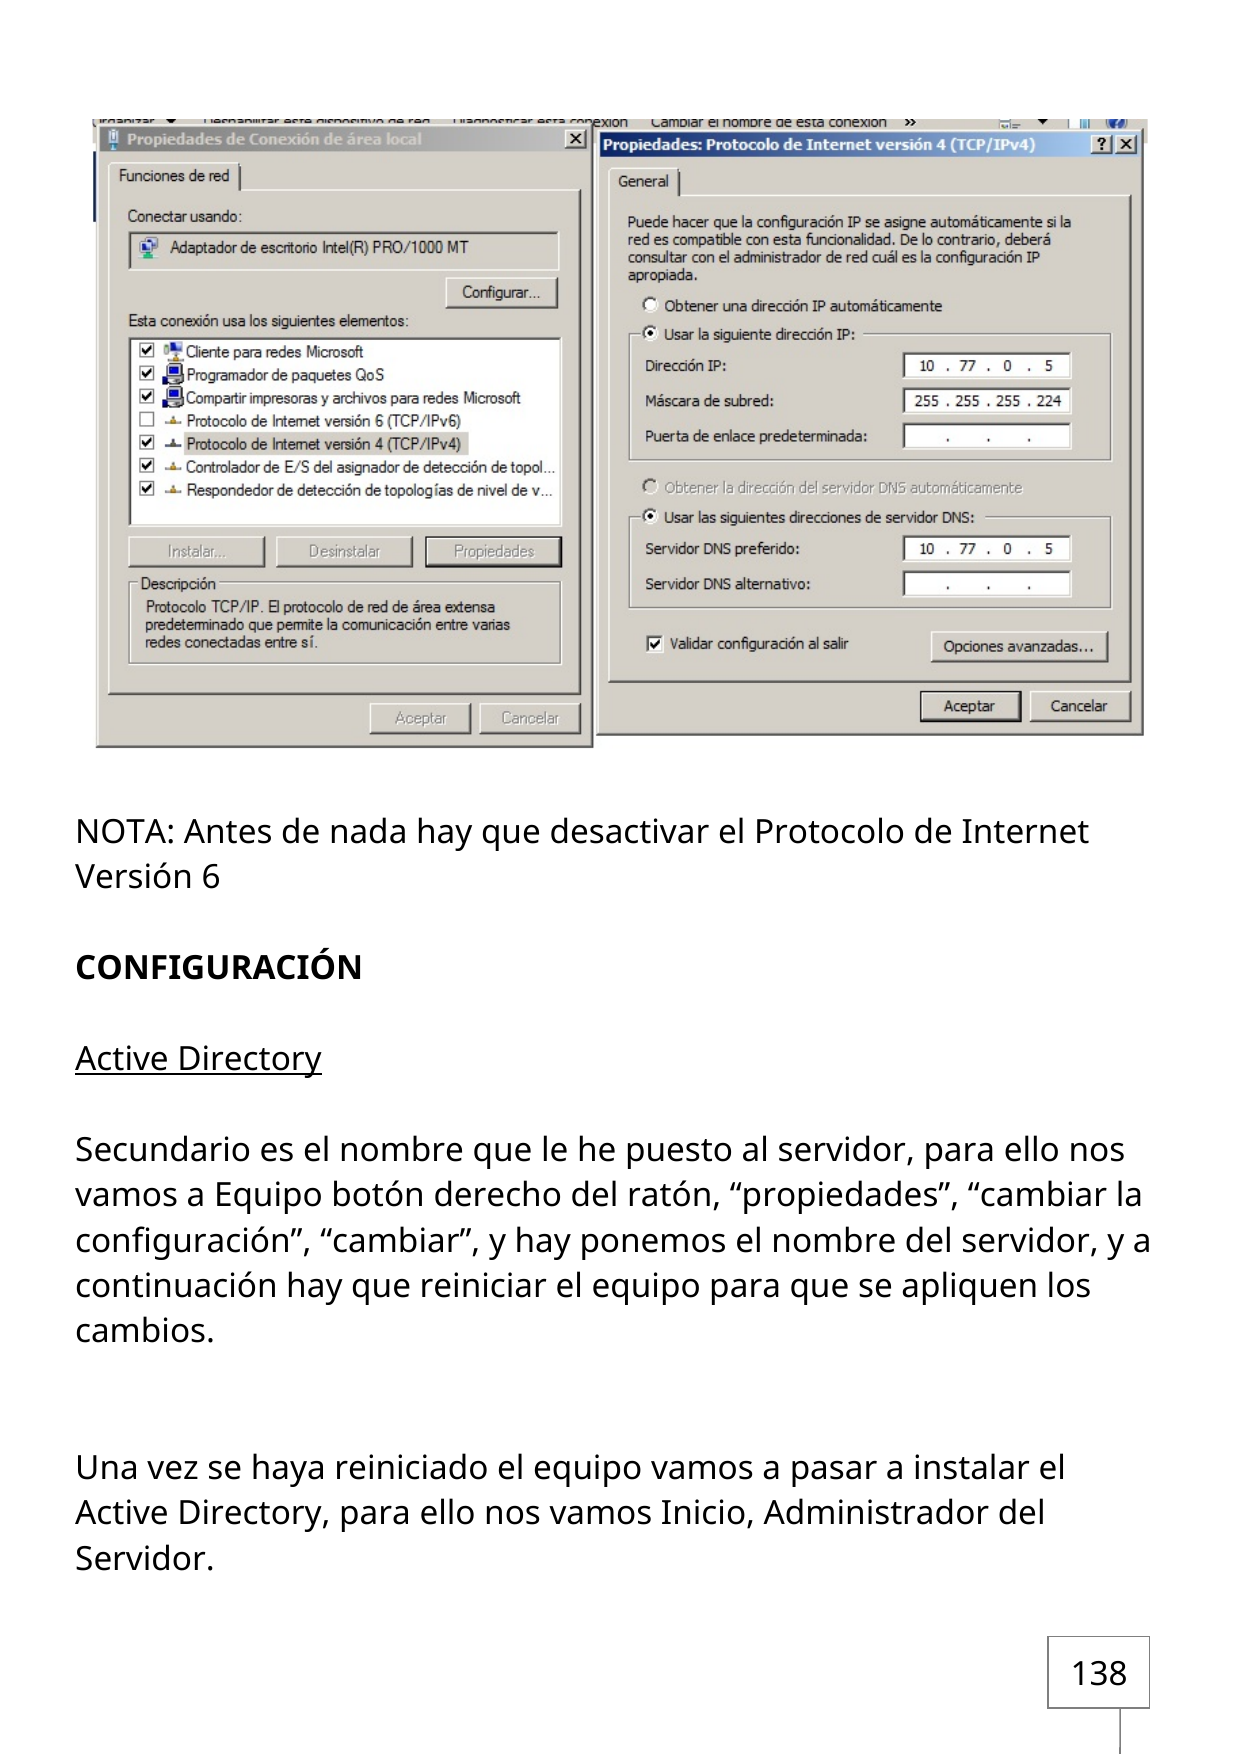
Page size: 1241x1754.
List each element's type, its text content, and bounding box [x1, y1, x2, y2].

text CONFIGURACIÓN [75, 944, 1165, 989]
text Una vez se haya reiniciado el equipo vamos a pasar a instalar el Active Directory, para ello nos vamos Inicio, Administrador del Servidor. [75, 1443, 1165, 1580]
text Active Directory [75, 1035, 1165, 1080]
text NOTA: Antes de nada hay que desactivar el Protocolo de Internet Versión 6 [75, 808, 1165, 898]
text Secundario es el nombre que le he puesto al servidor, para ello nos vamos a Equipo botón derecho del ratón, “propiedades”, “cambiar la configuración”, “cambiar”, y hay ponemos el nombre del servidor, y a continuación hay que reiniciar el equipo para que se apliquen los cambios. [75, 1126, 1165, 1353]
picture [92, 119, 1148, 763]
